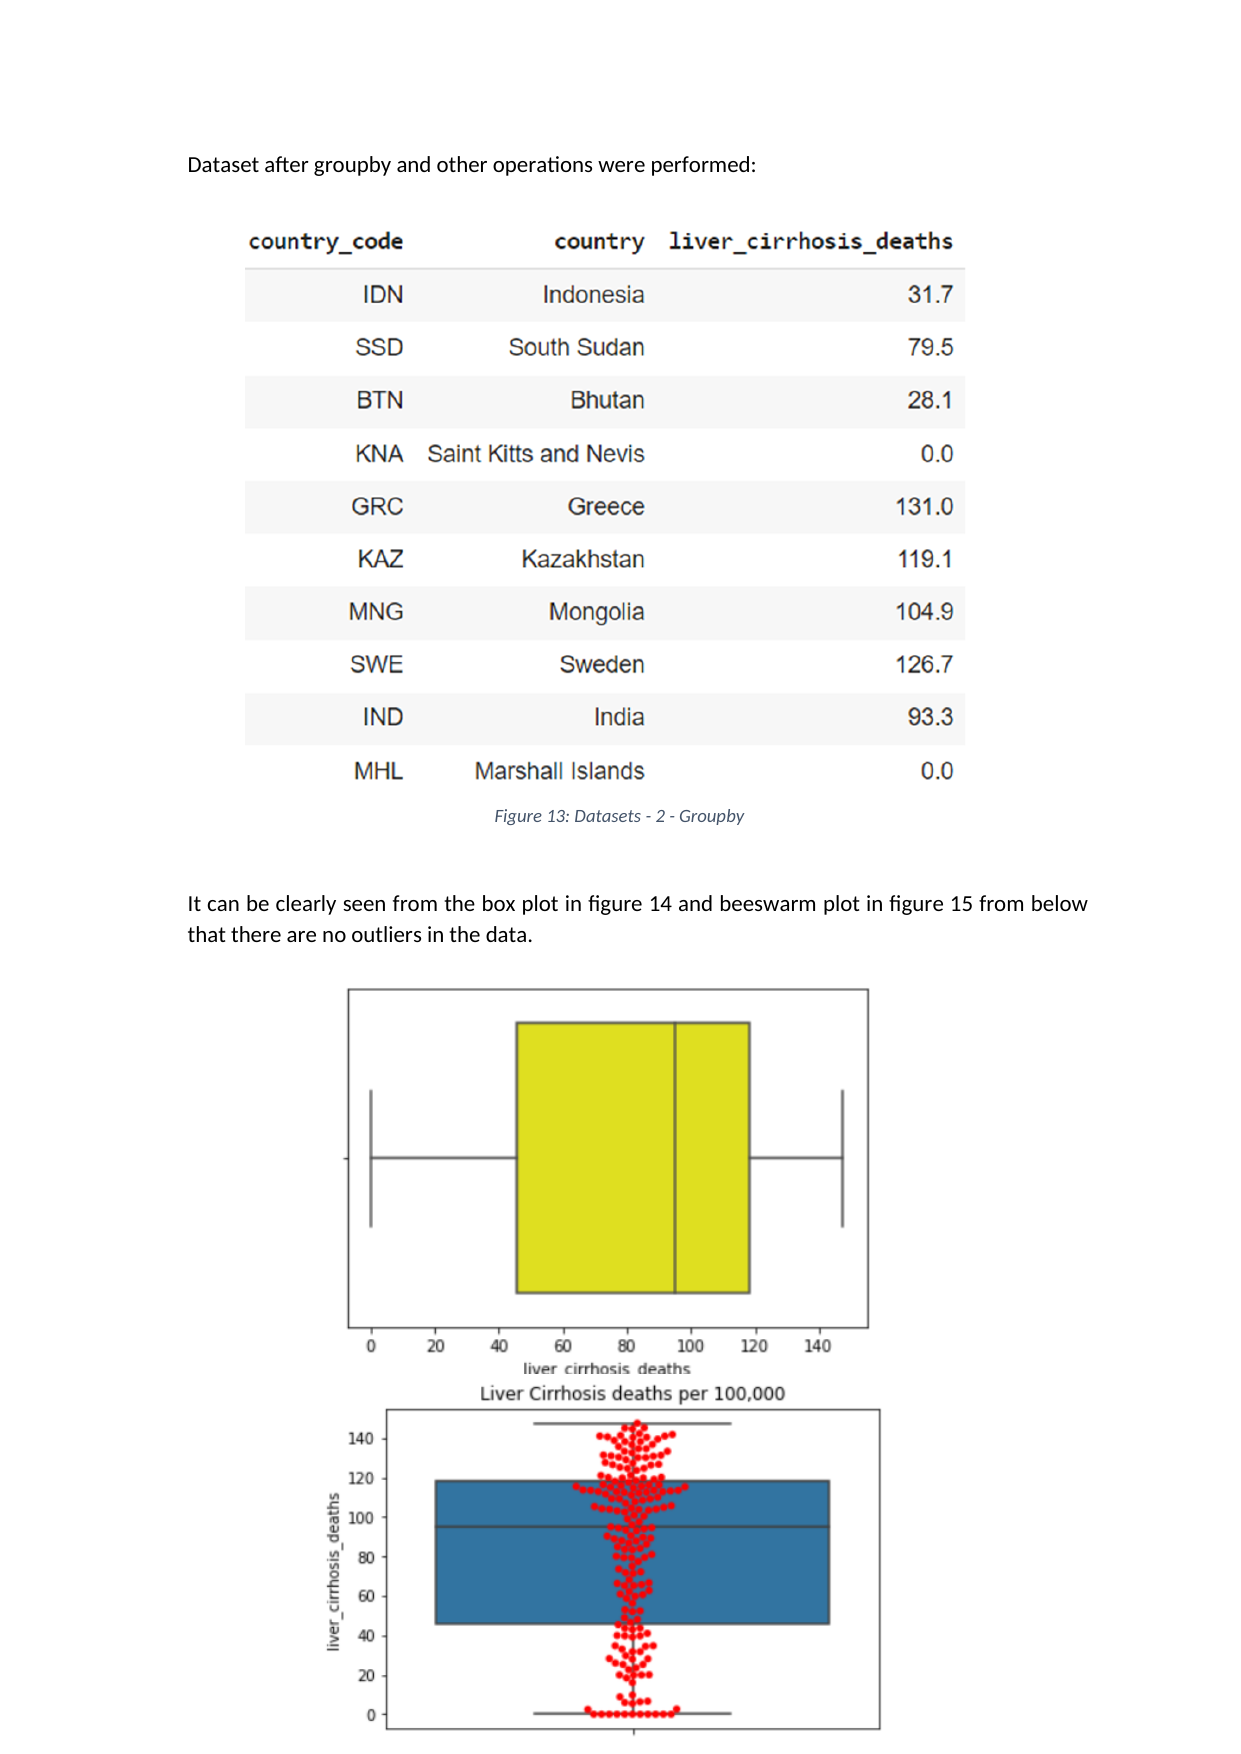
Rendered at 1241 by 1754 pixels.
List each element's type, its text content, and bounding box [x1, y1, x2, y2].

list It can be clearly seen from the box plot in figure 14 and beeswarm plot in figure 15 from below that there are no outliers in the data. [187, 889, 1090, 948]
picture [245, 227, 995, 795]
picture [320, 982, 920, 1754]
text Dataset after groupby and other operations were performed: [150, 150, 1090, 178]
